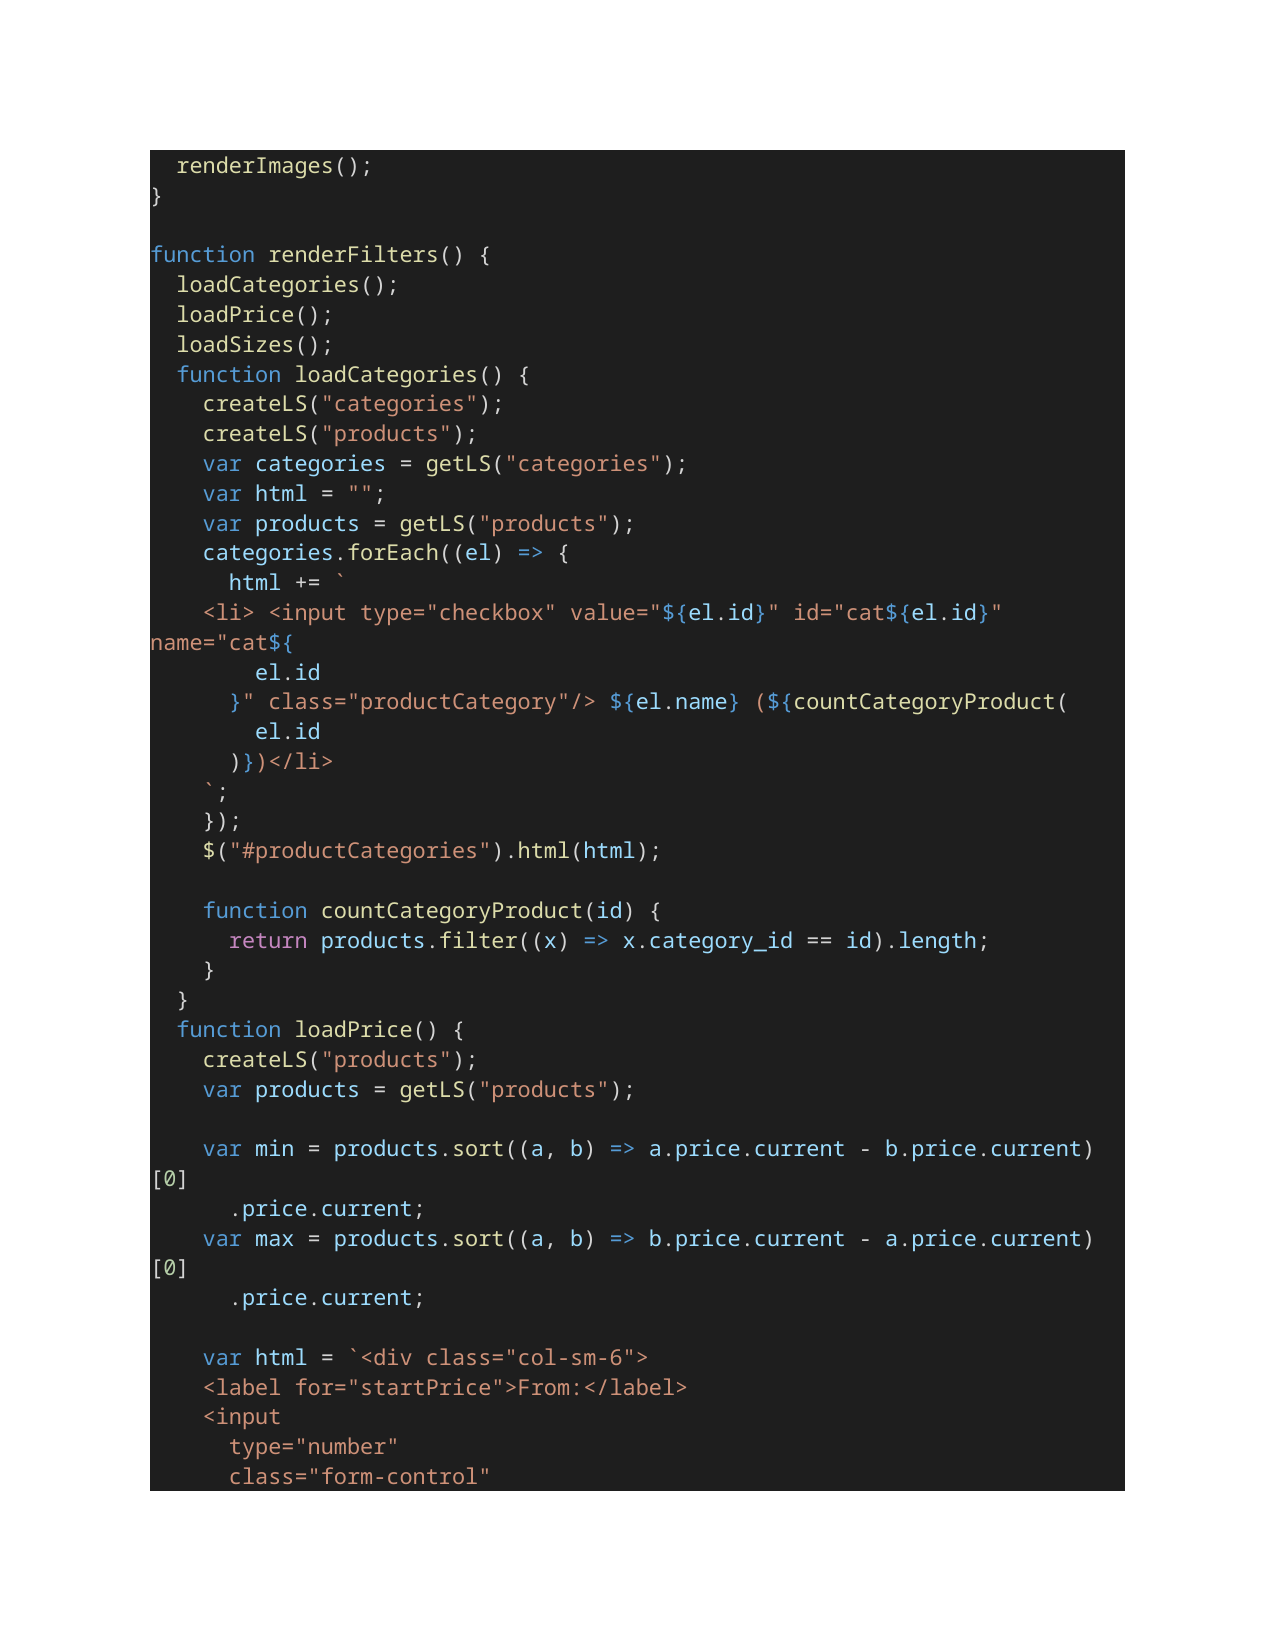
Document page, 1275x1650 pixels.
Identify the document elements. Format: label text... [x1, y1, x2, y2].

text type="number" [150, 1431, 1125, 1461]
text <input [150, 1401, 1125, 1431]
text html += ` [150, 567, 1125, 597]
text }); [150, 805, 1125, 835]
text var min = products.sort((a, b) => a.price.current - b.price.current)[0] [150, 1133, 1125, 1193]
text <label for="startPrice">From:</label> [150, 1371, 1125, 1401]
text function loadCategories() { [150, 358, 1125, 388]
text var html = `<div class="col-sm-6"> [150, 1342, 1125, 1371]
text categories.forEach((el) => { [150, 537, 1125, 567]
text } [150, 954, 1125, 984]
text return products.filter((x) => x.category_id == id).length; [150, 924, 1125, 954]
text .price.current; [150, 1193, 1125, 1222]
text var html = ""; [150, 478, 1125, 507]
text <li> <input type="checkbox" value="${el.id}" id="cat${el.id}" name="cat${ [150, 597, 1125, 656]
text el.id [150, 656, 1125, 686]
text createLS("categories"); [150, 388, 1125, 418]
text )})</li> [150, 746, 1125, 776]
text function renderFilters() { [150, 239, 1125, 269]
text function loadPrice() { [150, 1014, 1125, 1044]
text loadSizes(); [150, 329, 1125, 358]
text renderImages(); [150, 150, 1125, 180]
text createLS("products"); [150, 418, 1125, 448]
text loadCategories(); [150, 269, 1125, 299]
text var max = products.sort((a, b) => b.price.current - a.price.current)[0] [150, 1222, 1125, 1282]
text } [150, 180, 1125, 209]
text var products = getLS("products"); [150, 1073, 1125, 1103]
text } [150, 984, 1125, 1014]
text function countCategoryProduct(id) { [150, 895, 1125, 924]
text loadPrice(); [150, 299, 1125, 329]
text }" class="productCategory"/> ${el.name} (${countCategoryProduct( [150, 686, 1125, 716]
text el.id [150, 716, 1125, 746]
text var categories = getLS("categories"); [150, 448, 1125, 478]
text createLS("products"); [150, 1044, 1125, 1073]
text var products = getLS("products"); [150, 507, 1125, 537]
text `; [150, 776, 1125, 805]
text $("#productCategories").html(html); [150, 835, 1125, 865]
text .price.current; [150, 1282, 1125, 1312]
text class="form-control" [150, 1461, 1125, 1491]
